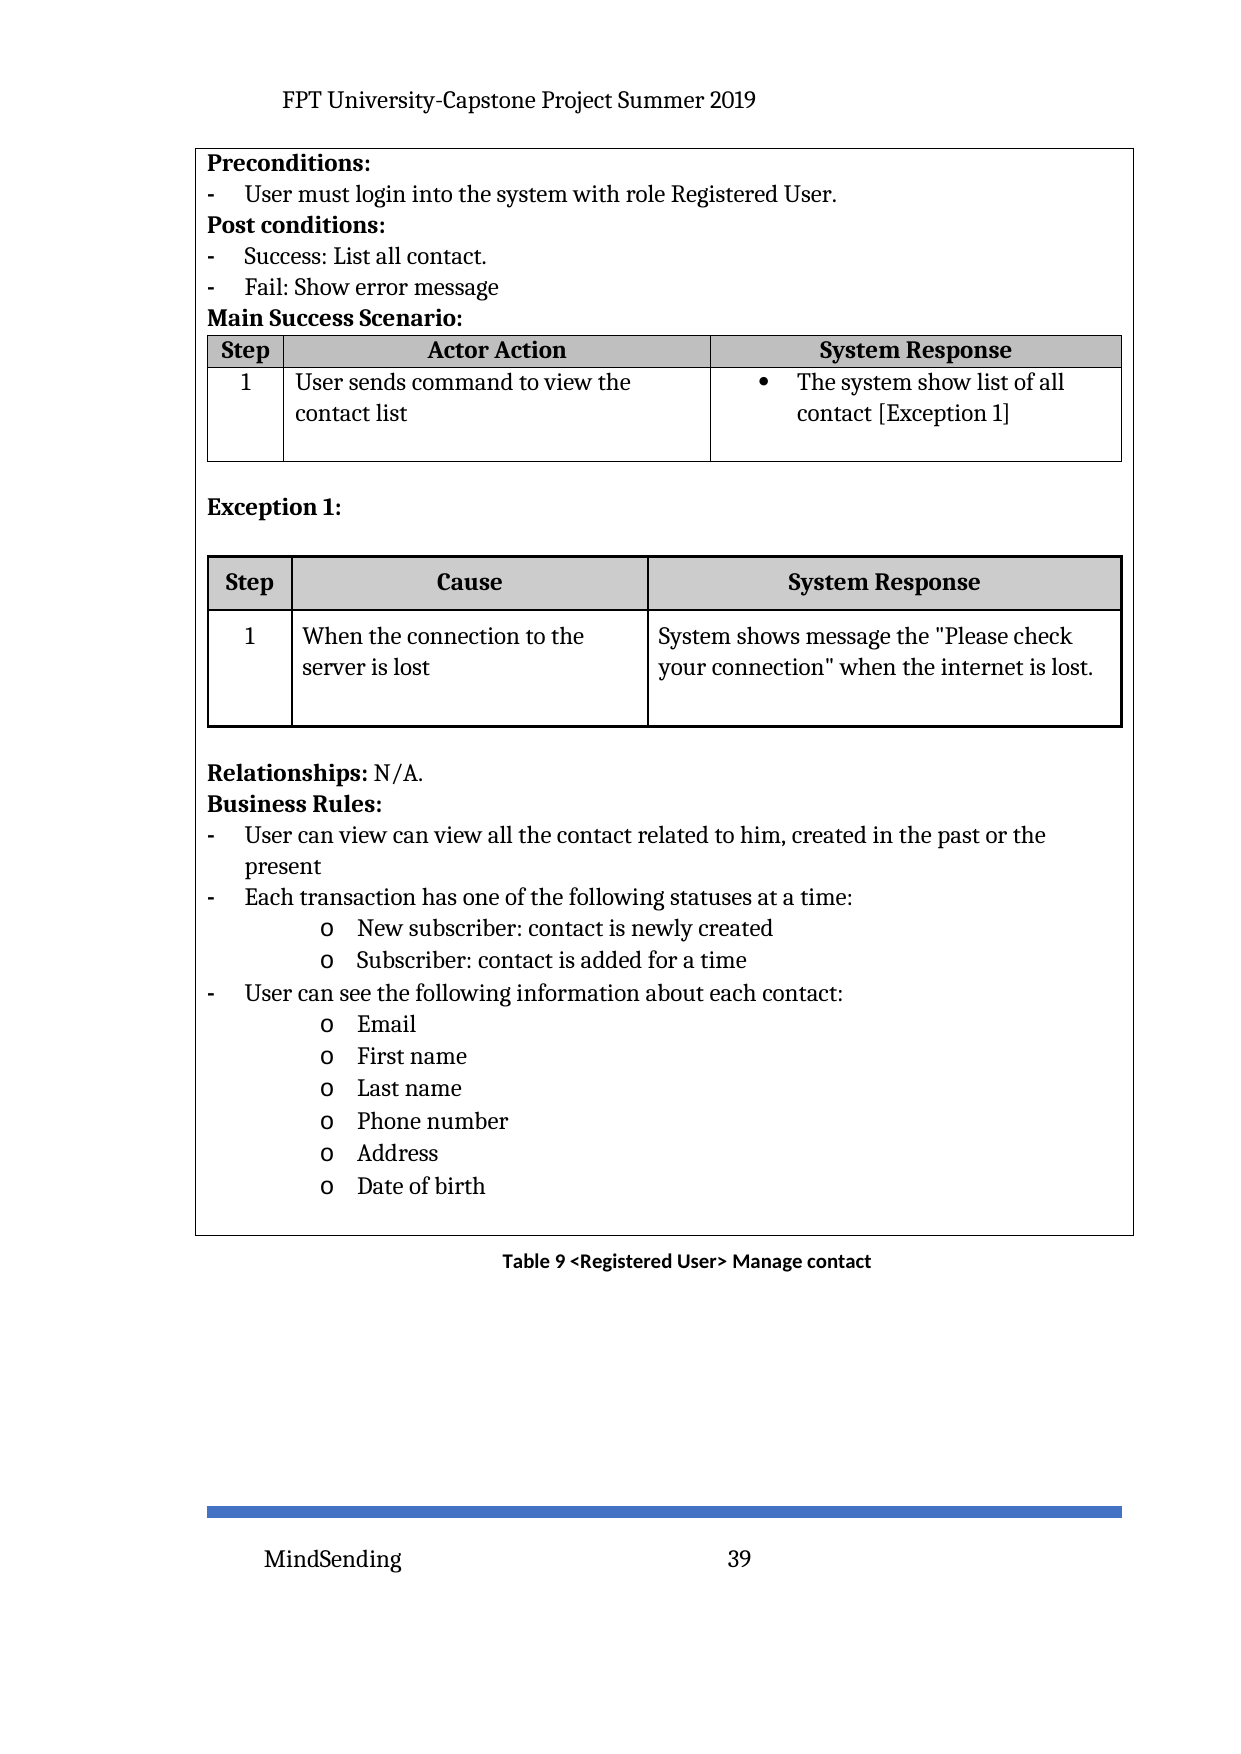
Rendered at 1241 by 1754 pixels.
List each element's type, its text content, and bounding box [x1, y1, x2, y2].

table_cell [196, 149, 1133, 1235]
